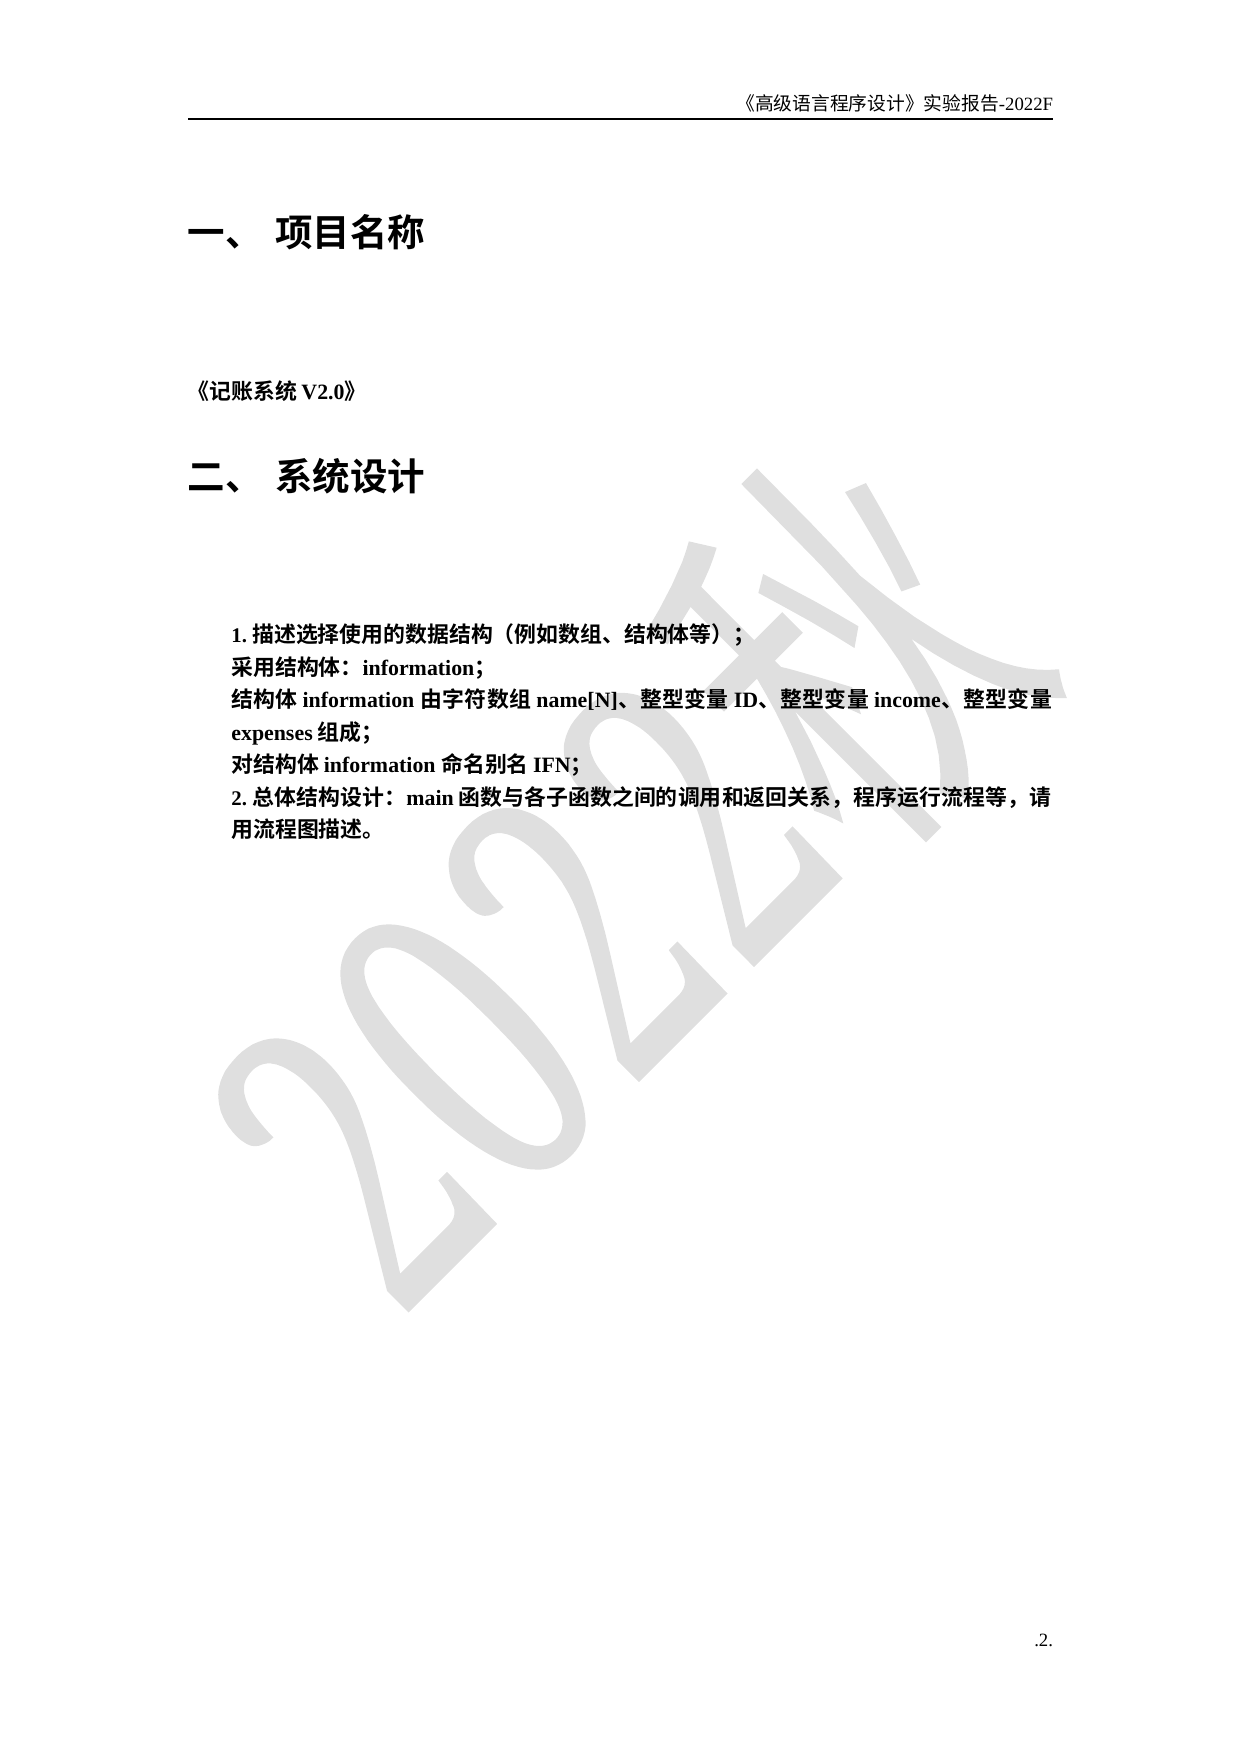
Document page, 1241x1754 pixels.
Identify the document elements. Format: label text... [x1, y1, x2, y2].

list 总体结构设计：main函数与各子函数之间的调用和返回关系，程序运行流程等，请用流程图描述。 [231, 779, 1053, 844]
subtitle 系统设计 [187, 441, 1053, 506]
list 对结构体 information 命名别名IFN； [231, 747, 1053, 779]
list 采用结构体：information； [231, 649, 1053, 682]
list 描述选择使用的数据结构（例如数组、结构体等）； [231, 617, 1053, 649]
text 《记账系统V2.0》 [187, 373, 1053, 406]
list 结构体information 由字符数组name[N]、整型变量ID、整型变量income、整型变量expenses组成； [231, 682, 1053, 747]
subtitle 项目名称 [187, 197, 1053, 262]
